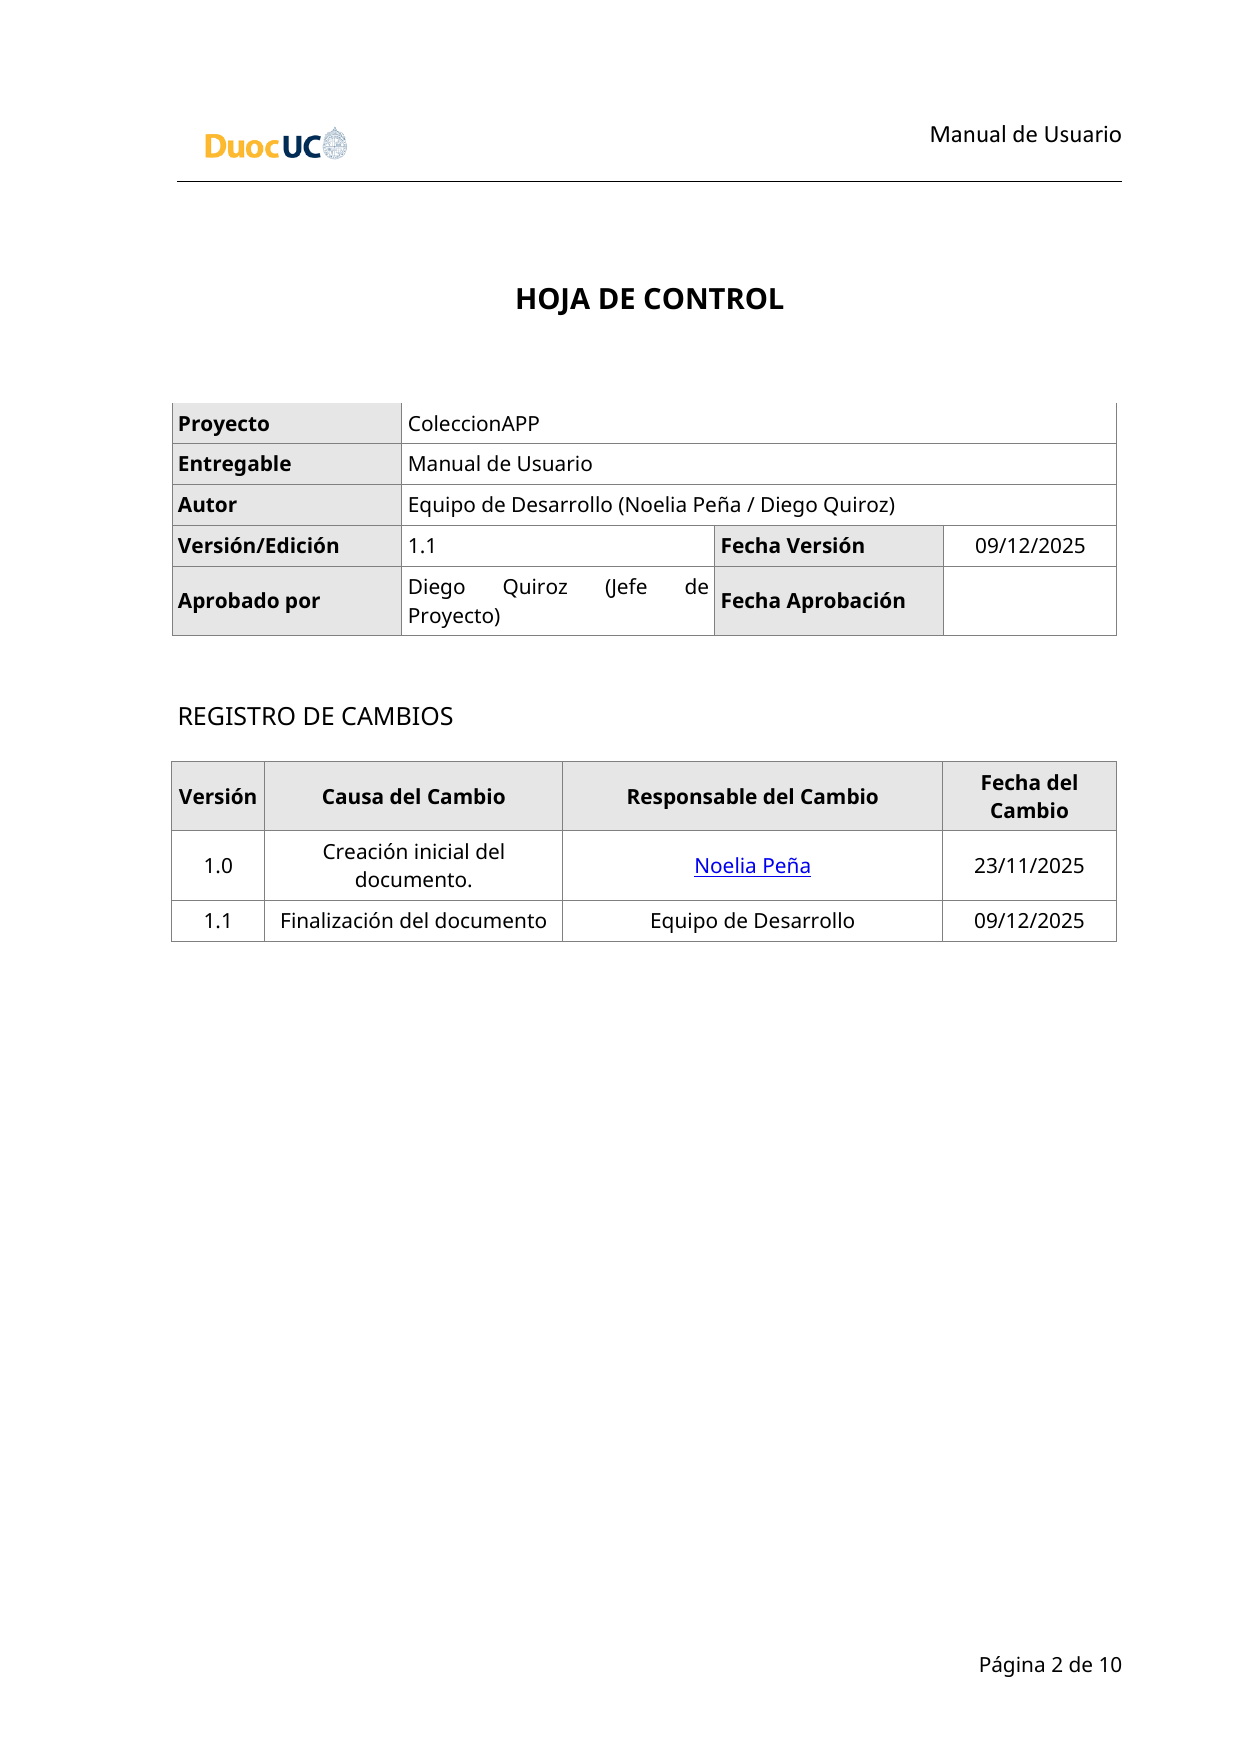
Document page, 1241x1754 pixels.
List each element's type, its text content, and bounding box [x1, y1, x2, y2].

table_header Causa del Cambio [265, 762, 562, 830]
table_header Fecha del Cambio [943, 762, 1116, 830]
table_cell Finalización del documento [265, 901, 562, 941]
table_cell Creación inicial del documento. [265, 831, 562, 900]
table_cell Entregable [173, 444, 401, 484]
table_cell Fecha Versión [715, 526, 943, 566]
text REGISTRO DE CAMBIOS [177, 698, 1122, 733]
table_cell Aprobado por [173, 567, 401, 635]
table_cell Autor [173, 485, 401, 525]
table_header Versión [172, 762, 264, 830]
table_cell Equipo de Desarrollo [563, 901, 942, 941]
table_cell 1.0 [172, 831, 264, 900]
table_header Responsable del Cambio [563, 762, 942, 830]
table_header ColeccionAPP [402, 403, 1116, 443]
table_cell 09/12/2025 [943, 901, 1116, 941]
picture [198, 123, 352, 162]
table_header Proyecto [173, 403, 401, 443]
text HOJA DE CONTROL [177, 278, 1122, 318]
table_cell Manual de Usuario [402, 444, 1116, 484]
table_cell Equipo de Desarrollo (Noelia Peña / Diego Quiroz) [402, 485, 1116, 525]
table_cell 09/12/2025 [944, 526, 1116, 566]
table_cell Versión/Edición [173, 526, 401, 566]
table_cell Diego Quiroz (Jefe de Proyecto) [402, 567, 714, 635]
table_cell 23/11/2025 [943, 831, 1116, 900]
table_cell 1.1 [172, 901, 264, 941]
table_cell Noelia Peña [563, 831, 942, 900]
table_cell 1.1 [402, 526, 714, 566]
table_cell [944, 567, 1116, 635]
table_cell Fecha Aprobación [715, 567, 943, 635]
